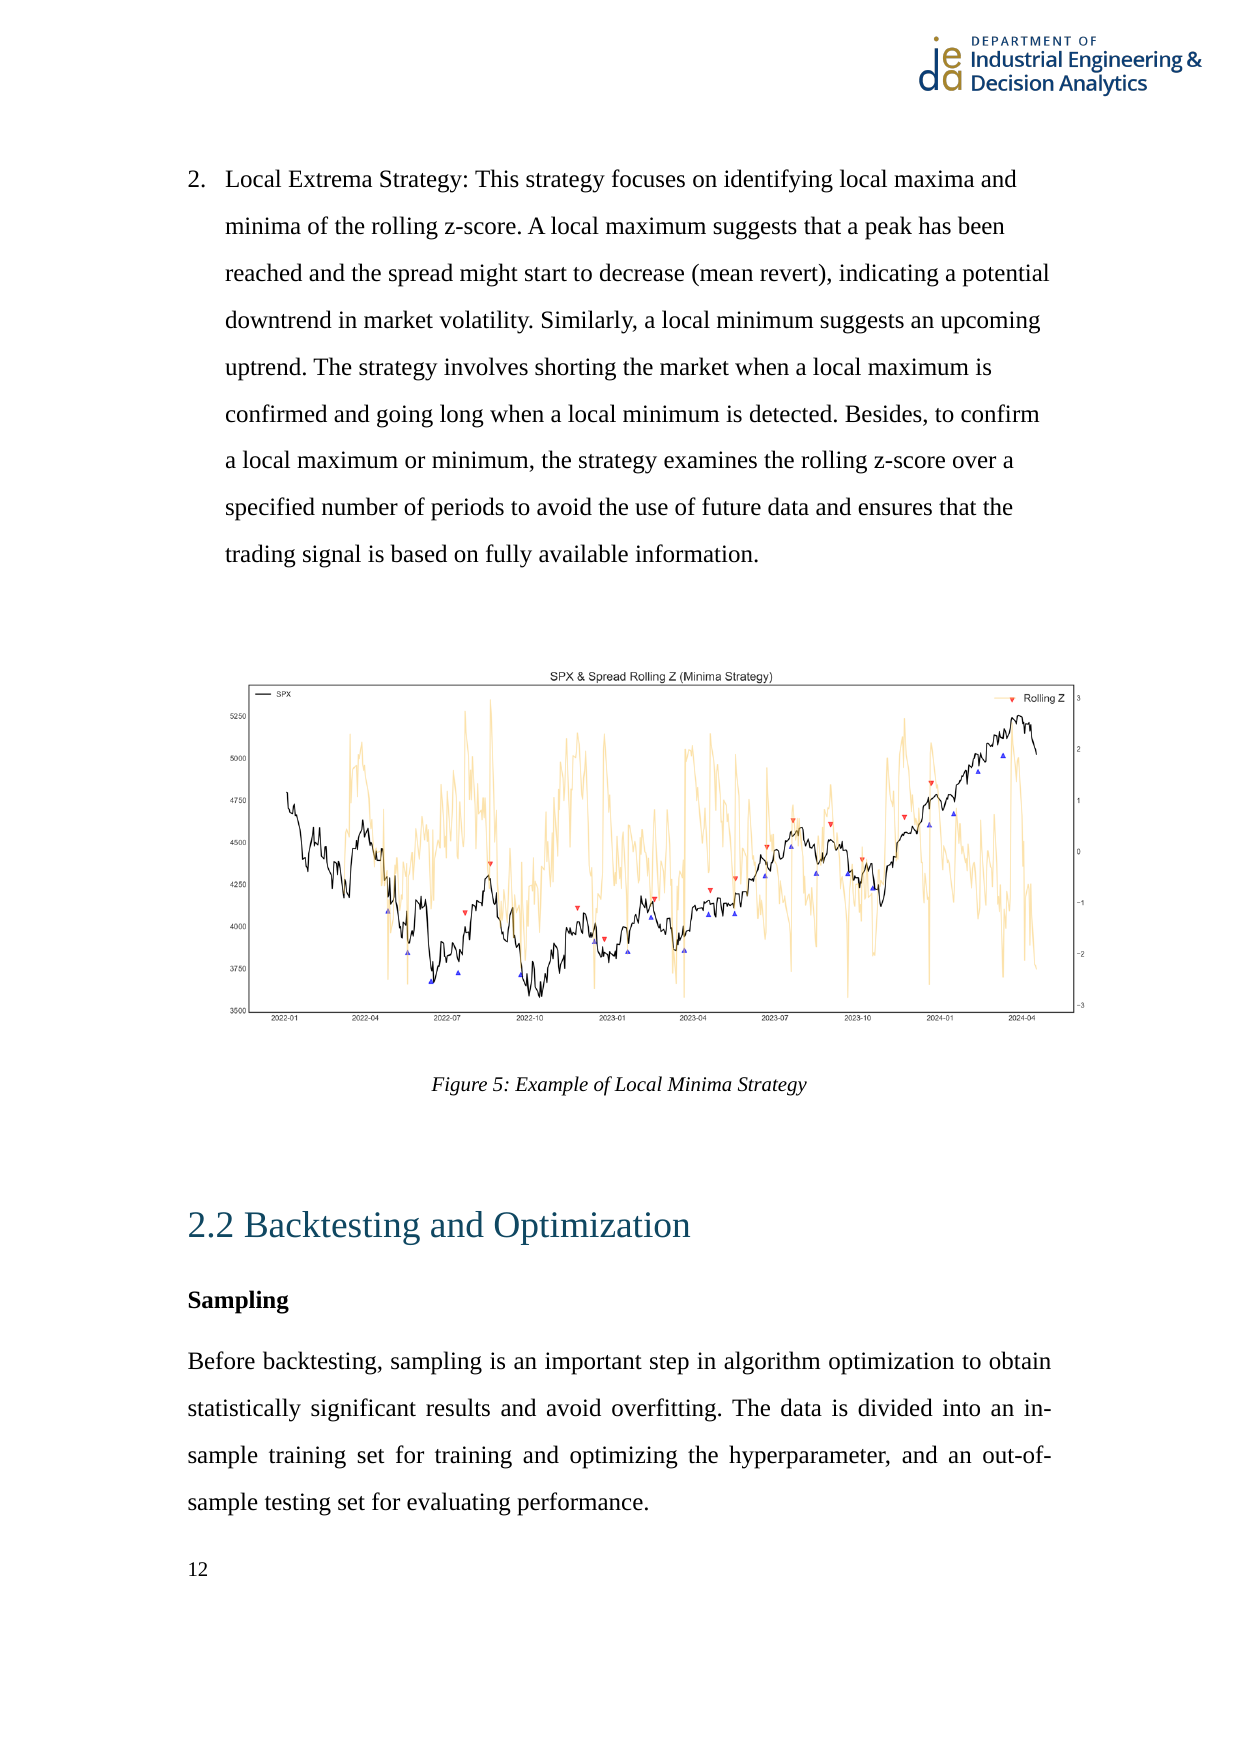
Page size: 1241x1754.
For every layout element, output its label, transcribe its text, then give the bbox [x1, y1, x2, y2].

text Before backtesting, sampling is an important step in algorithm optimization to obtain statistically significant results and avoid overfitting. The data is divided into an in-sample training set for training and optimizing the hyperparameter, and an out-of-sample testing set for evaluating performance. [187, 1342, 1053, 1520]
subtitle 2.2 Backtesting and Optimization [187, 1186, 1053, 1261]
text Sampling [187, 1281, 1053, 1318]
text Figure 5: Example of Local Minima Strategy [187, 1065, 1053, 1102]
picture [909, 31, 1205, 100]
picture [224, 666, 1090, 1027]
